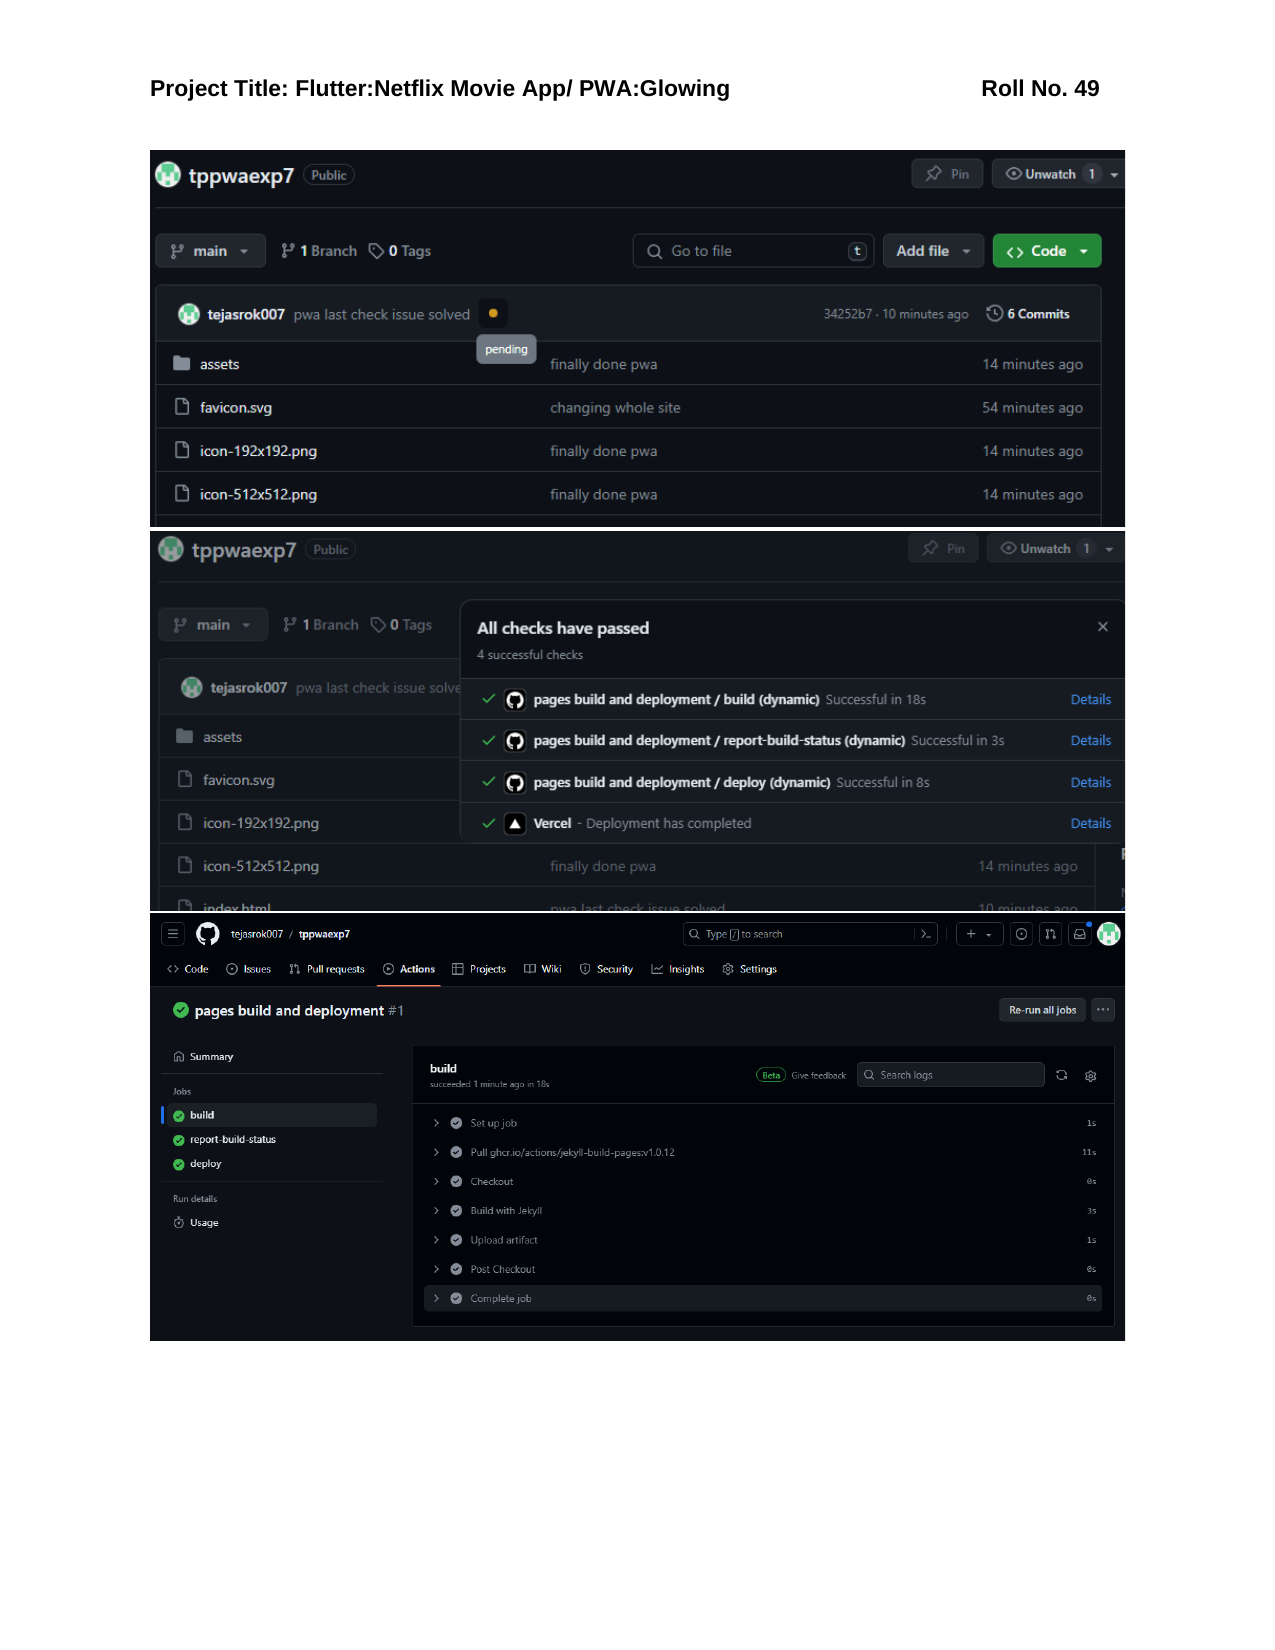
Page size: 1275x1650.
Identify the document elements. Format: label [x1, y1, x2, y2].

picture [150, 913, 1125, 1341]
picture [150, 531, 1125, 911]
picture [150, 150, 1125, 527]
